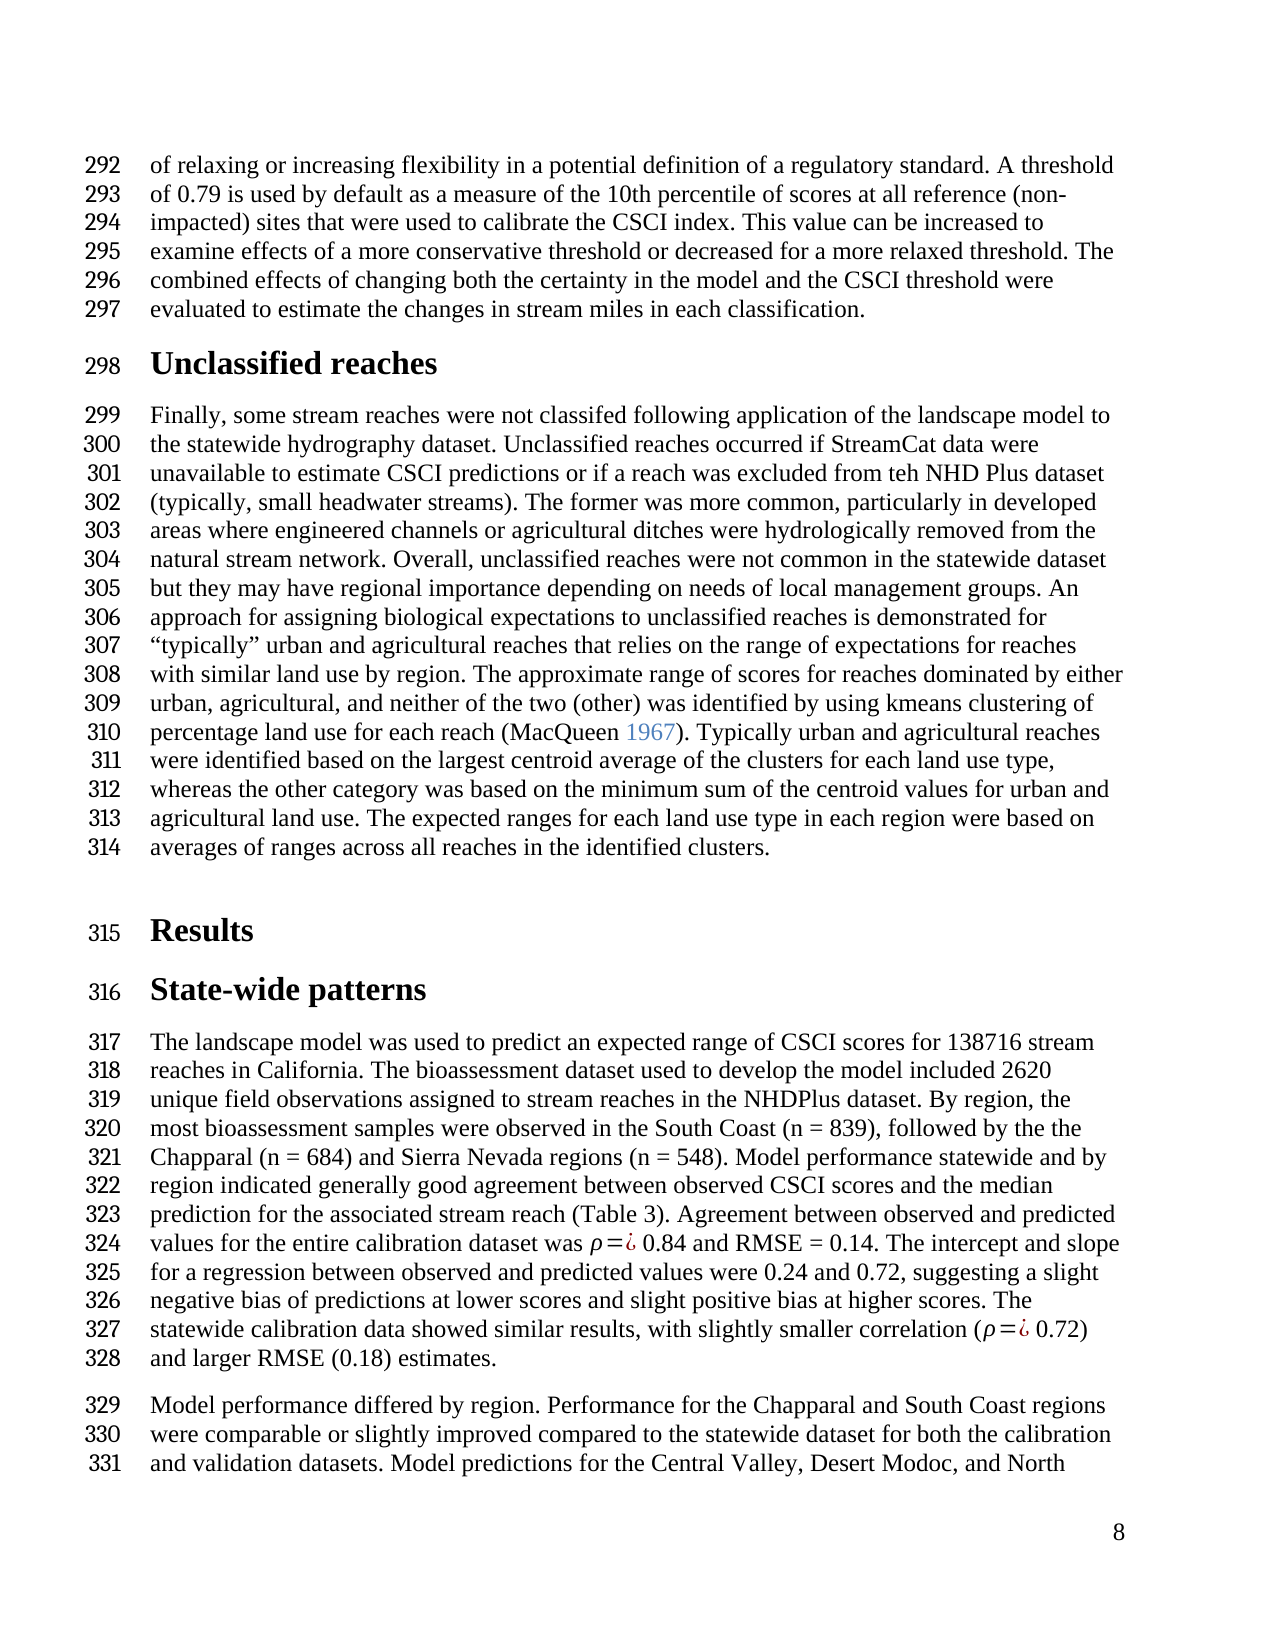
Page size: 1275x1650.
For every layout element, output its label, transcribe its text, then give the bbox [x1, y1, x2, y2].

subtitle Results [150, 910, 1125, 949]
text Finally, some stream reaches were not classifed following application of the landscape model to the statewide hydrography dataset. Unclassified reaches occurred if StreamCat data were unavailable to estimate CSCI predictions or if a reach was excluded from teh NHD Plus dataset (typically, small headwater streams). The former was more common, particularly in developed areas where engineered channels or agricultural ditches were hydrologically removed from the natural stream network. Overall, unclassified reaches were not common in the statewide dataset but they may have regional importance depending on needs of local management groups. An approach for assigning biological expectations to unclassified reaches is demonstrated for “typically” urban and agricultural reaches that relies on the range of expectations for reaches with similar land use by region. The approximate range of scores for reaches dominated by either urban, agricultural, and neither of the two (other) was identified by using kmeans clustering of percentage land use for each reach (MacQueen 1967). Typically urban and agricultural reaches were identified based on the largest centroid average of the clusters for each land use type, whereas the other category was based on the minimum sum of the centroid values for urban and agricultural land use. The expected ranges for each land use type in each region were based on averages of ranges across all reaches in the identified clusters. [150, 400, 1125, 860]
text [150, 150, 1125, 322]
subtitle Unclassified reaches [150, 343, 1125, 382]
subtitle State-wide patterns [150, 969, 1125, 1008]
text The landscape model was used to predict an expected range of CSCI scores for 138716 stream reaches in California. The bioassessment dataset used to develop the model included 2620 unique field observations assigned to stream reaches in the NHDPlus dataset. By region, the most bioassessment samples were observed in the South Coast (n = 839), followed by the the Chapparal (n = 684) and Sierra Nevada regions (n = 548). Model performance statewide and by region indicated generally good agreement between observed CSCI scores and the median prediction for the associated stream reach (Table 3). Agreement between observed and predicted values for the entire calibration dataset was 0.84 and RMSE = 0.14. The intercept and slope for a regression between observed and predicted values were 0.24 and 0.72, suggesting a slight negative bias of predictions at lower scores and slight positive bias at higher scores. The statewide calibration data showed similar results, with slightly smaller correlation ( 0.72) and larger RMSE (0.18) estimates. [150, 1027, 1125, 1372]
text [150, 1390, 1125, 1477]
